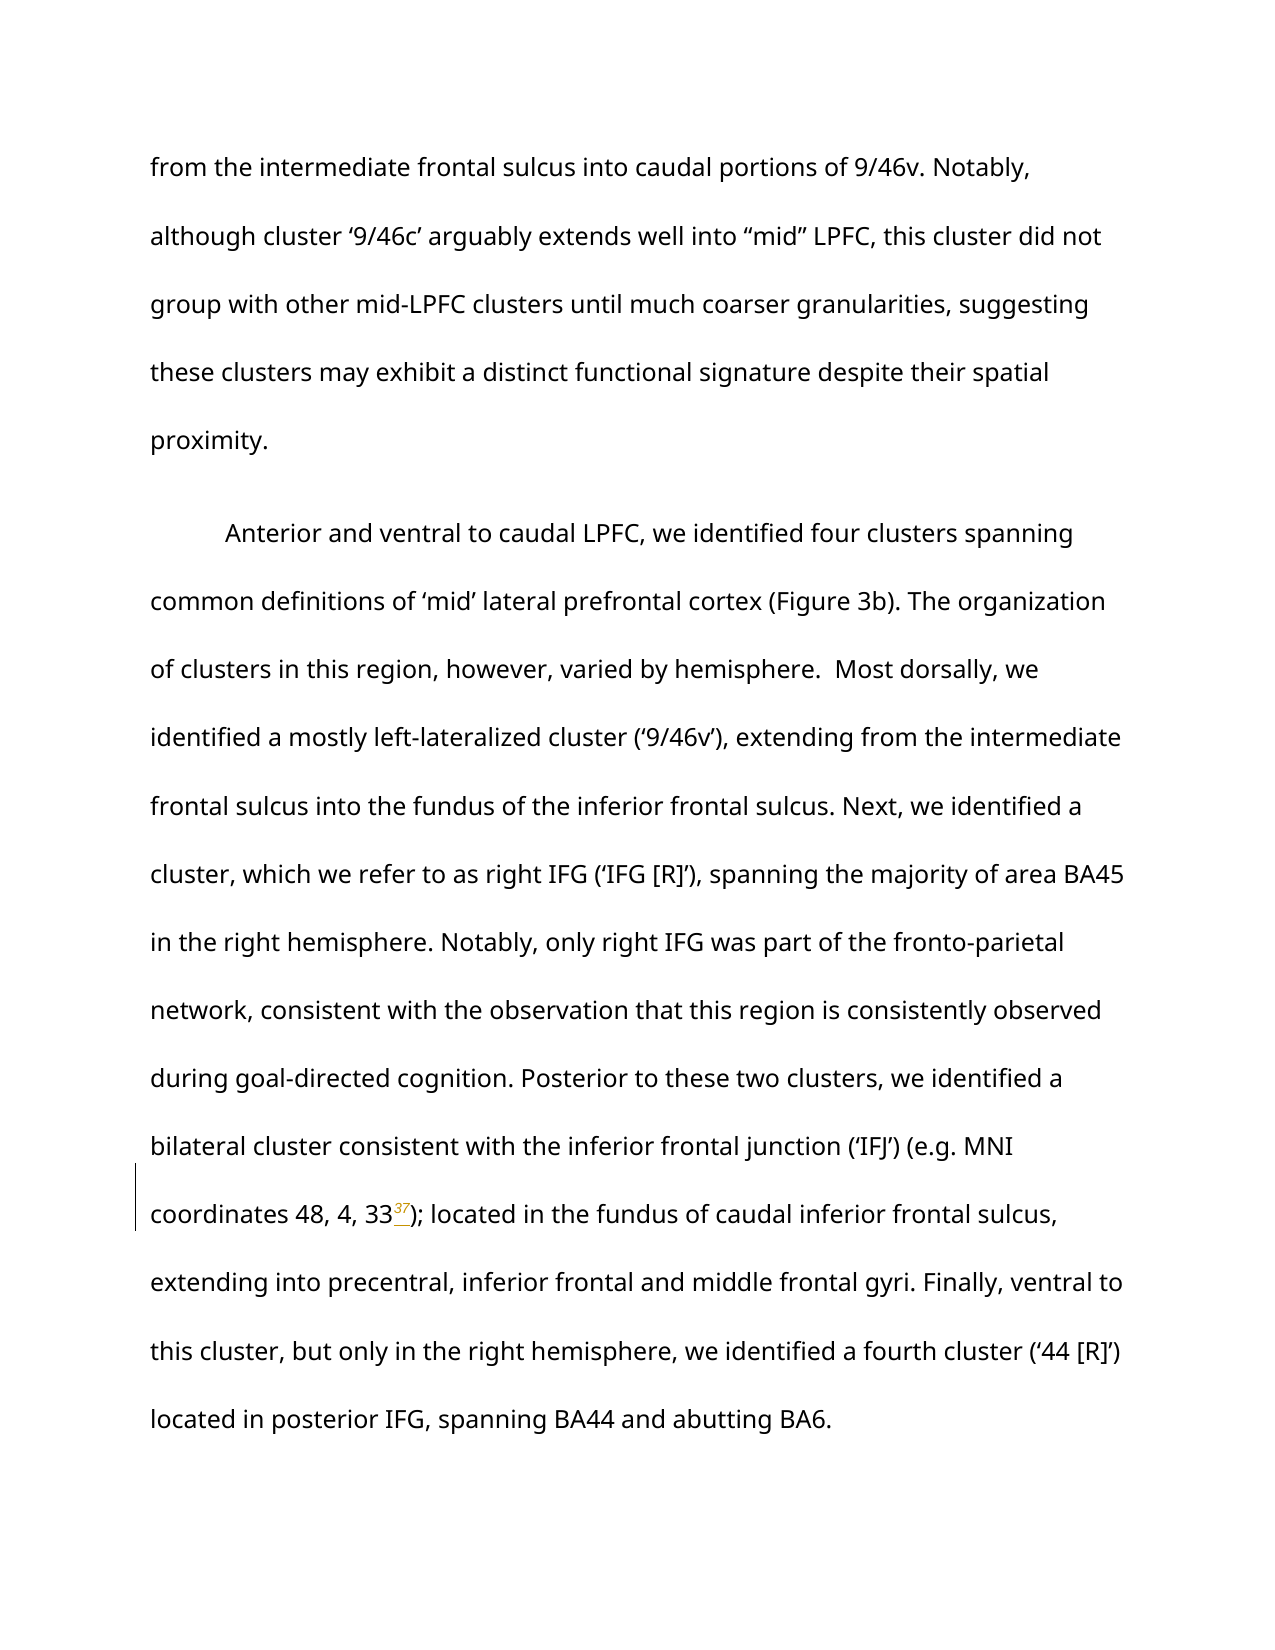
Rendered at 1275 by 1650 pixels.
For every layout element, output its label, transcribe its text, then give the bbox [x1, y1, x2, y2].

text Anterior and ventral to caudal LPFC, we identified four clusters spanning common definitions of ‘mid’ lateral prefrontal cortex (Figure 3b). The organization of clusters in this region, however, varied by hemisphere. Most dorsally, we identified a mostly left-lateralized cluster (‘9/46v’), extending from the intermediate frontal sulcus into the fundus of the inferior frontal sulcus. Next, we identified a cluster, which we refer to as right IFG (‘IFG [R]’), spanning the majority of area BA45 in the right hemisphere. Notably, only right IFG was part of the fronto-parietal network, consistent with the observation that this region is consistently observed during goal-directed cognition. Posterior to these two clusters, we identified a bilateral cluster consistent with the inferior frontal junction (‘IFJ’) (e.g. MNI coordinates 48, 4, 33); located in the fundus of caudal inferior frontal sulcus, extending into precentral, inferior frontal and middle frontal gyri. Finally, ventral to this cluster, but only in the right hemisphere, we identified a fourth cluster (‘44 [R]’) located in posterior IFG, spanning BA44 and abutting BA6. [150, 516, 1125, 1435]
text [150, 150, 1125, 457]
